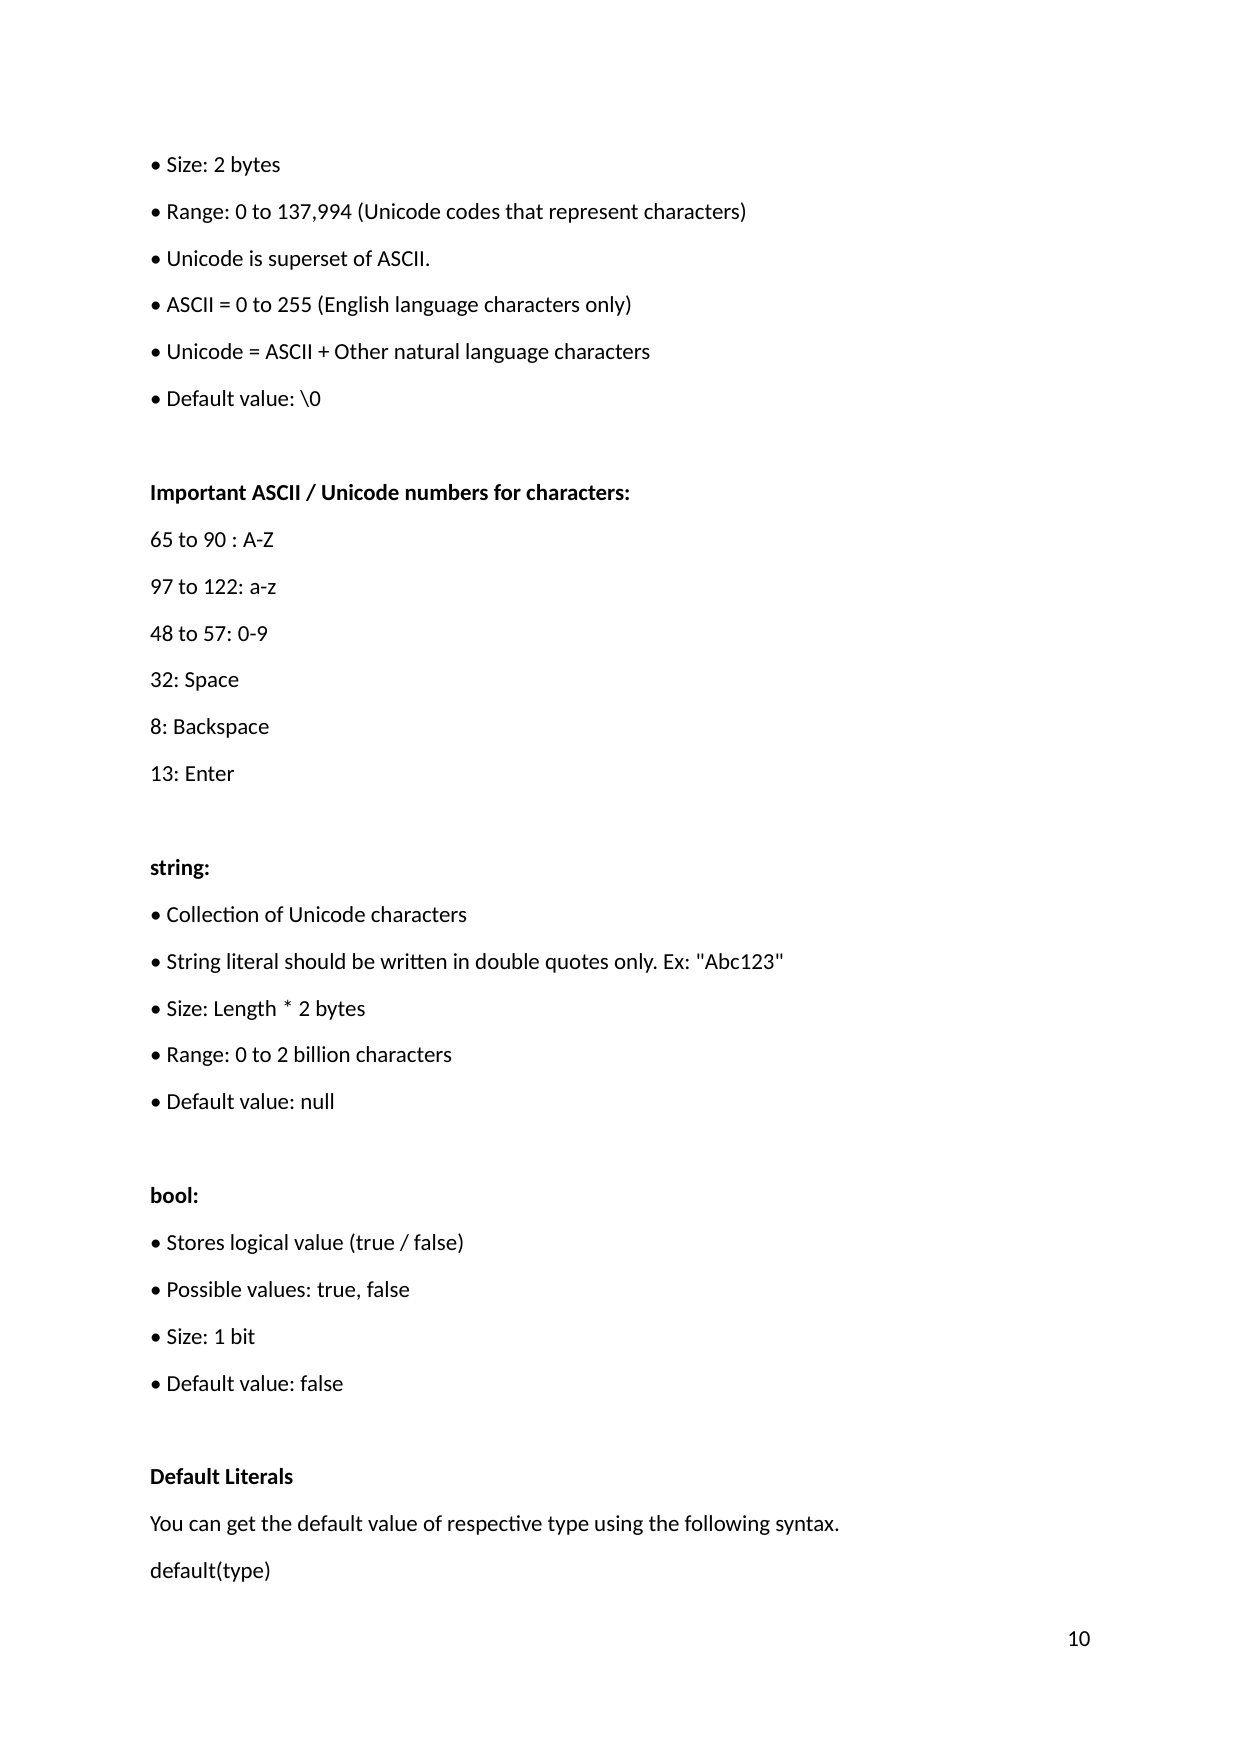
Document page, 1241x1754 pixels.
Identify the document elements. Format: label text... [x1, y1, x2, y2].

text 32: Space [150, 666, 1090, 694]
text • Default value: false [150, 1369, 1090, 1397]
text 8: Backspace [150, 712, 1090, 741]
text bool: [150, 1181, 1090, 1209]
text • Possible values: true, false [150, 1275, 1090, 1303]
text 48 to 57: 0-9 [150, 619, 1090, 647]
text • Range: 0 to 137,994 (Unicode codes that represent characters) [150, 197, 1090, 225]
text string: [150, 853, 1090, 881]
text • Default value: null [150, 1087, 1090, 1116]
text • Unicode = ASCII + Other natural language characters [150, 337, 1090, 366]
text • Size: Length * 2 bytes [150, 994, 1090, 1022]
text 65 to 90 : A-Z [150, 525, 1090, 553]
text • Default value: \0 [150, 384, 1090, 412]
text default(type) [150, 1556, 1090, 1584]
text • Stores logical value (true / false) [150, 1228, 1090, 1256]
text 97 to 122: a-z [150, 572, 1090, 600]
text You can get the default value of respective type using the following syntax. [150, 1509, 1090, 1537]
text • Collection of Unicode characters [150, 900, 1090, 928]
text 13: Enter [150, 759, 1090, 787]
text • Unicode is superset of ASCII. [150, 244, 1090, 272]
text • Range: 0 to 2 billion characters [150, 1041, 1090, 1069]
text Important ASCII / Unicode numbers for characters: [150, 478, 1090, 506]
text • ASCII = 0 to 255 (English language characters only) [150, 291, 1090, 319]
text • Size: 2 bytes [150, 150, 1090, 178]
text Default Literals [150, 1462, 1090, 1491]
text • String literal should be written in double quotes only. Ex: "Abc123" [150, 947, 1090, 975]
text • Size: 1 bit [150, 1322, 1090, 1350]
